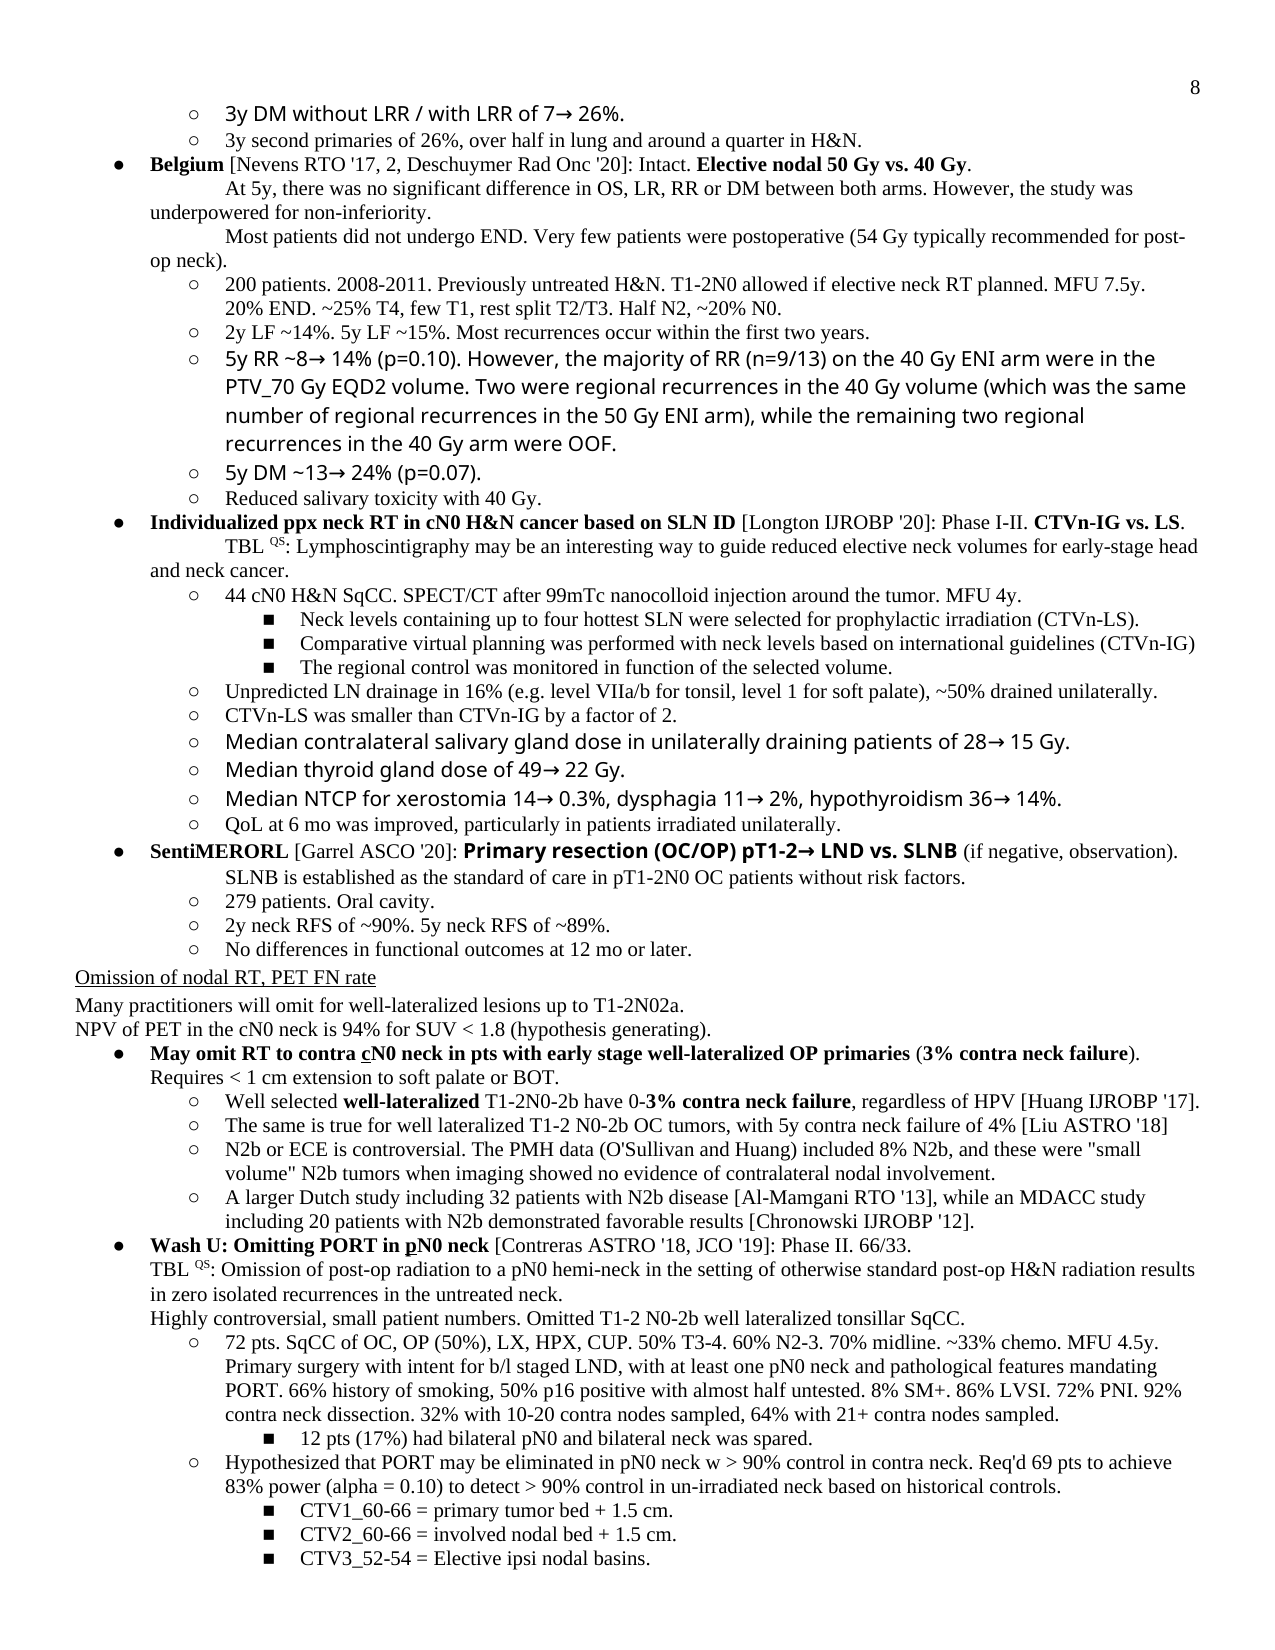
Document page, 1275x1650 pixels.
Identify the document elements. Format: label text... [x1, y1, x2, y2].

text At 5y, there was no significant difference in OS, LR, RR or DM between both arms. However, the study was underpowered for non-inferiority. [150, 176, 1200, 224]
text Many practitioners will omit for well-lateralized lesions up to T1-2N02a. [75, 993, 1200, 1017]
list N2b or ECE is controversial. The PMH data (O'Sullivan and Huang) included 8% N2b, and these were "small volume" N2b tumors when imaging showed no evidence of contralateral nodal involvement. [187, 1137, 1200, 1185]
list CTV1_60-66 = primary tumor bed + 1.5 cm. [262, 1498, 1200, 1522]
list 2y neck RFS of ~90%. 5y neck RFS of ~89%. [187, 913, 1200, 937]
list 12 pts (17%) had bilateral pN0 and bilateral neck was spared. [262, 1426, 1200, 1450]
list 279 patients. Oral cavity. [187, 889, 1200, 913]
list SentiMERORL [Garrel ASCO '20]: Primary resection (OC/OP) pT1-2→ LND vs. SLNB (if negative, observation). [112, 836, 1200, 865]
list 200 patients. 2008-2011. Previously untreated H&N. T1-2N0 allowed if elective neck RT planned. MFU 7.5y. 20% END. ~25% T4, few T1, rest split T2/T3. Half N2, ~20% N0. [187, 272, 1200, 320]
list The regional control was monitored in function of the selected volume. [262, 655, 1200, 679]
list 5y RR ~8→ 14% (p=0.10). However, the majority of RR (n=9/13) on the 40 Gy ENI arm were in the PTV_70 Gy EQD2 volume. Two were regional recurrences in the 40 Gy volume (which was the same number of regional recurrences in the 50 Gy ENI arm), while the remaining two regional recurrences in the 40 Gy arm were OOF. [187, 344, 1200, 458]
text SLNB is established as the standard of care in pT1-2N0 OC patients without risk factors. [150, 865, 1200, 889]
list 44 cN0 H&N SqCC. SPECT/CT after 99mTc nanocolloid injection around the tumor. MFU 4y. [187, 582, 1200, 607]
list 2y LF ~14%. 5y LF ~15%. Most recurrences occur within the first two years. [187, 320, 1200, 344]
list Median NTCP for xerostomia 14→ 0.3%, dysphagia 11→ 2%, hypothyroidism 36→ 14%. [187, 784, 1200, 812]
list CTVn-LS was smaller than CTVn-IG by a factor of 2. [187, 703, 1200, 727]
list Individualized ppx neck RT in cN0 H&N cancer based on SLN ID [Longton IJROBP '20]: Phase I-II. CTVn-IG vs. LS. [112, 510, 1200, 534]
list 5y DM ~13→ 24% (p=0.07). [187, 458, 1200, 486]
list Well selected well-lateralized T1-2N0-2b have 0-3% contra neck failure, regardless of HPV [Huang IJROBP '17]. [187, 1089, 1200, 1113]
list The same is true for well lateralized T1-2 N0-2b OC tumors, with 5y contra neck failure of 4% [Liu ASTRO '18] [187, 1113, 1200, 1137]
list Belgium [Nevens RTO '17, 2, Deschuymer Rad Onc '20]: Intact. Elective nodal 50 Gy vs. 40 Gy. [112, 152, 1200, 176]
list Comparative virtual planning was performed with neck levels based on international guidelines (CTVn-IG) [262, 631, 1200, 655]
list Neck levels containing up to four hottest SLN were selected for prophylactic irradiation (CTVn-LS). [262, 607, 1200, 631]
list Median contralateral salivary gland dose in unilaterally draining patients of 28→ 15 Gy. [187, 727, 1200, 755]
list Reduced salivary toxicity with 40 Gy. [187, 486, 1200, 510]
list Median thyroid gland dose of 49→ 22 Gy. [187, 755, 1200, 784]
list 72 pts. SqCC of OC, OP (50%), LX, HPX, CUP. 50% T3-4. 60% N2-3. 70% midline. ~33% chemo. MFU 4.5y. Primary surgery with intent for b/l staged LND, with at least one pN0 neck and pathological features mandating PORT. 66% history of smoking, 50% p16 positive with almost half untested. 8% SM+. 86% LVSI. 72% PNI. 92% contra neck dissection. 32% with 10-20 contra nodes sampled, 64% with 21+ contra nodes sampled. [187, 1329, 1200, 1426]
list Unpredicted LN drainage in 16% (e.g. level VIIa/b for tonsil, level 1 for soft palate), ~50% drained unilaterally. [187, 679, 1200, 703]
list 3y second primaries of 26%, over half in lung and around a quarter in H&N. [187, 127, 1200, 152]
list CTV2_60-66 = involved nodal bed + 1.5 cm. [262, 1522, 1200, 1546]
subtitle Omission of nodal RT, PET FN rate [75, 965, 1200, 989]
list CTV3_52-54 = Elective ipsi nodal basins. [262, 1546, 1200, 1570]
list QoL at 6 mo was improved, particularly in patients irradiated unilaterally. [187, 812, 1200, 836]
list Wash U: Omitting PORT in pN0 neck [Contreras ASTRO '18, JCO '19]: Phase II. 66/33. TBL QS: Omission of post-op radiation to a pN0 hemi-neck in the setting of otherwise standard post-op H&N radiation results in zero isolated recurrences in the untreated neck. Highly controversial, small patient numbers. Omitted T1-2 N0-2b well lateralized tonsillar SqCC. [112, 1233, 1200, 1329]
list Hypothesized that PORT may be eliminated in pN0 neck w > 90% control in contra neck. Req'd 69 pts to achieve 83% power (alpha = 0.10) to detect > 90% control in un-irradiated neck based on historical controls. [187, 1450, 1200, 1498]
list May omit RT to contra cN0 neck in pts with early stage well-lateralized OP primaries (3% contra neck failure). Requires < 1 cm extension to soft palate or BOT. [112, 1041, 1200, 1089]
list No differences in functional outcomes at 12 mo or later. [187, 937, 1200, 961]
list 3y DM without LRR / with LRR of 7→ 26%. [187, 99, 1200, 127]
text TBL QS: Lymphoscintigraphy may be an interesting way to guide reduced elective neck volumes for early-stage head and neck cancer. [150, 534, 1200, 582]
text Most patients did not undergo END. Very few patients were postoperative (54 Gy typically recommended for post-op neck). [150, 224, 1200, 272]
list A larger Dutch study including 32 patients with N2b disease [Al-Mamgani RTO '13], while an MDACC study including 20 patients with N2b demonstrated favorable results [Chronowski IJROBP '12]. [187, 1185, 1200, 1233]
text NPV of PET in the cN0 neck is 94% for SUV < 1.8 (hypothesis generating). [75, 1017, 1200, 1041]
